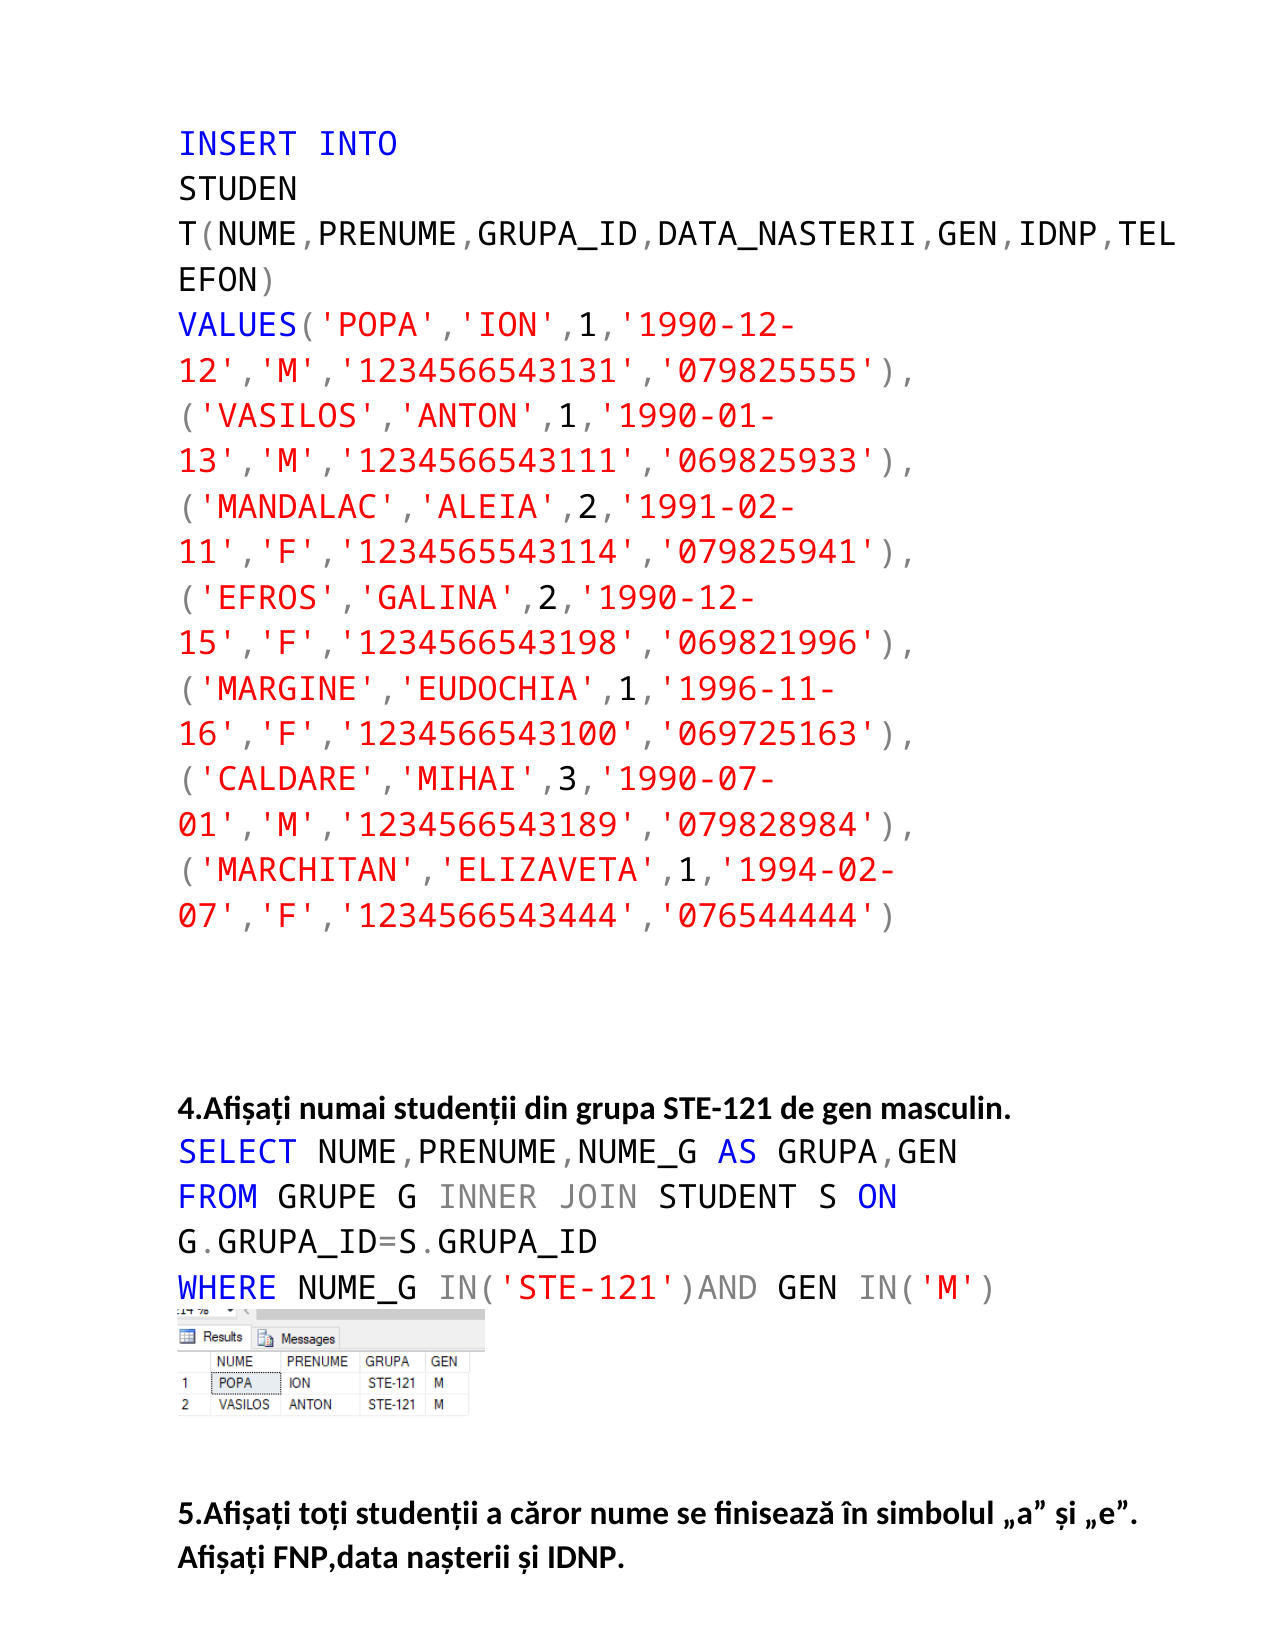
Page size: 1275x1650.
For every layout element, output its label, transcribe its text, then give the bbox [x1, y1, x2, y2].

text WHERE NUME_G IN('STE-121')AND GEN IN('M') [177, 1264, 1186, 1309]
text VALUES('POPA','ION',1,'1990-12-12','M','1234566543131','079825555'), [177, 301, 1186, 392]
text ('MANDALAC','ALEIA',2,'1991-02-11','F','1234565543114','079825941'), [177, 483, 1186, 573]
text ('MARGINE','EUDOCHIA',1,'1996-11-16','F','1234566543100','069725163'), [177, 664, 1186, 755]
text FROM GRUPE G INNER JOIN STUDENT S ON G.GRUPA_ID=S.GRUPA_ID [177, 1173, 1186, 1264]
text SELECT NUME,PRENUME,NUME_G AS GRUPA,GEN [177, 1127, 1186, 1173]
picture [177, 1309, 485, 1432]
text 4.Afişaţi numai studenţii din grupa STE-121 de gen masculin. [177, 1087, 1186, 1127]
text INSERT INTO STUDENT(NUME,PRENUME,GRUPA_ID,DATA_NASTERII,GEN,IDNP,TELEFON) [177, 119, 1186, 301]
text ('CALDARE','MIHAI',3,'1990-07-01','M','1234566543189','079828984'), [177, 755, 1186, 846]
text 5.Afişaţi toţi studenţii a căror nume se finisează în simbolul „a” şi „e”. Afişaţi FNP,data naşterii şi IDNP. [177, 1492, 1186, 1578]
text ('EFROS','GALINA',2,'1990-12-15','F','1234566543198','069821996'), [177, 573, 1186, 664]
text ('MARCHITAN','ELIZAVETA',1,'1994-02-07','F','1234566543444','076544444') [177, 846, 1186, 937]
text ('VASILOS','ANTON',1,'1990-01-13','M','1234566543111','069825933'), [177, 392, 1186, 483]
